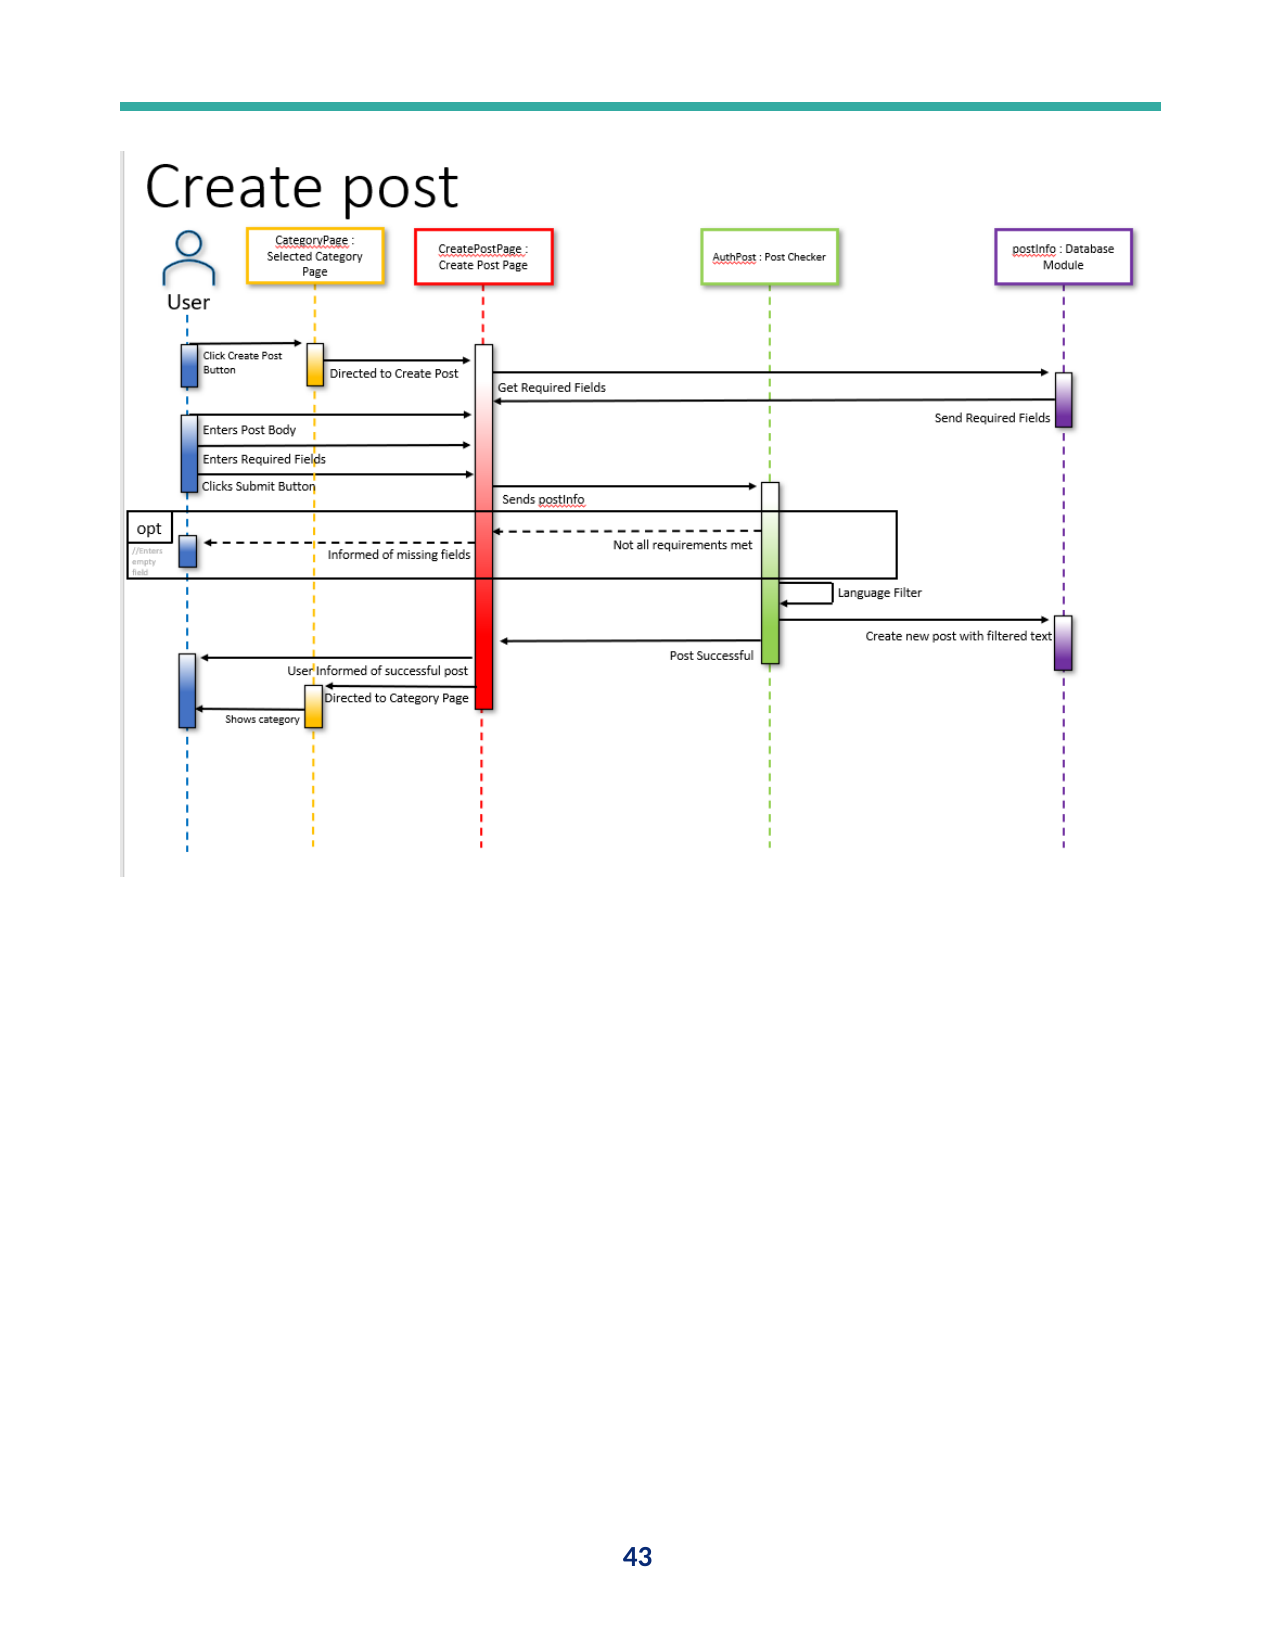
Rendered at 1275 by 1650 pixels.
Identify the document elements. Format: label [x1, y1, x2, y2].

picture [120, 151, 1155, 877]
